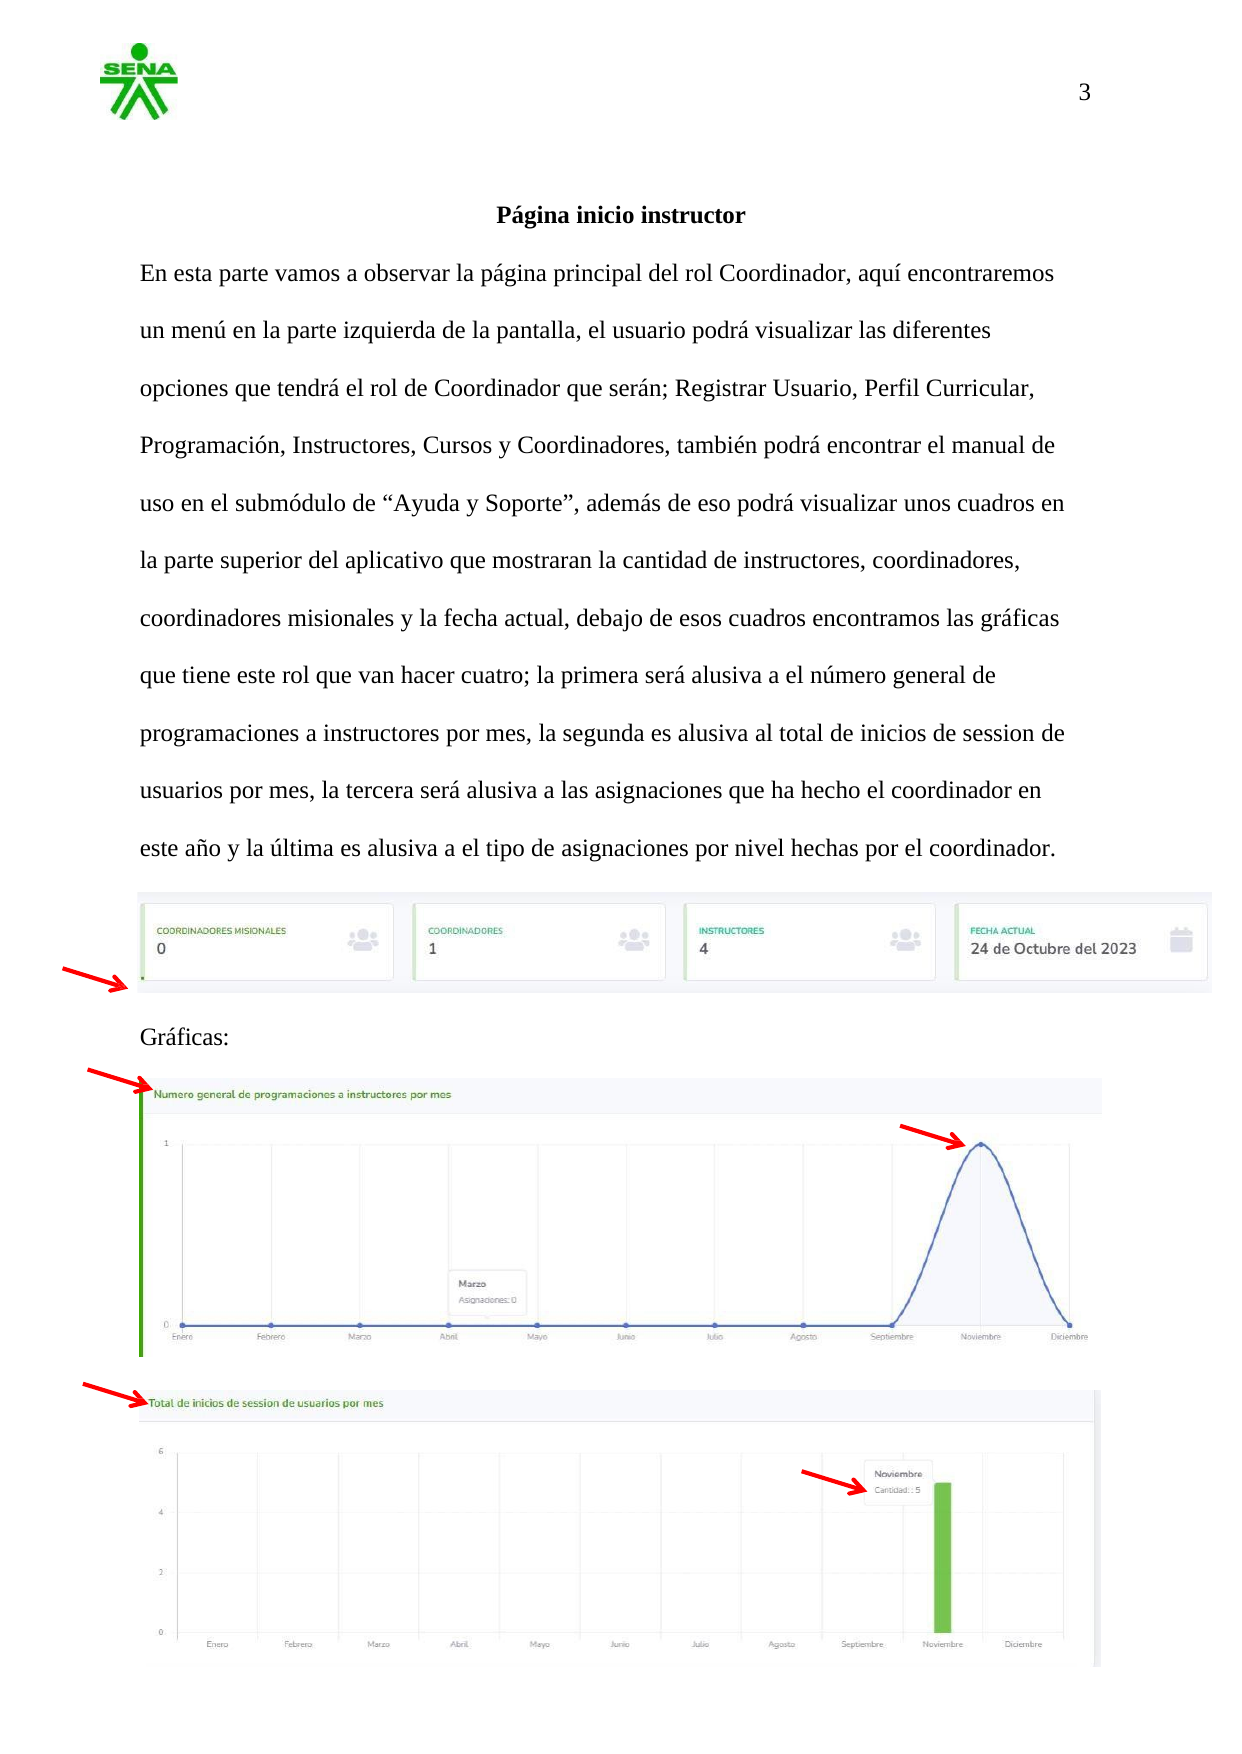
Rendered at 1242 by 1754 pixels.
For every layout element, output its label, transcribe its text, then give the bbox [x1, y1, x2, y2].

picture [139, 1390, 1101, 1667]
text Gráficas: [139, 1022, 1239, 1050]
picture [139, 1078, 1102, 1357]
text Página inicio instructor [77, 201, 1165, 229]
picture [100, 43, 178, 120]
text En esta parte vamos a observar la página principal del rol Coordinador, aquí encontraremos un menú en la parte izquierda de la pantalla, el usuario podrá visualizar las diferentes opciones que tendrá el rol de Coordinador que serán; Registrar Usuario, Perfil Curricular, Programación, Instructores, Cursos y Coordinadores, también podrá encontrar el manual de uso en el submódulo de “Ayuda y Soporte”, además de eso podrá visualizar unos cuadros en la parte superior del aplicativo que mostraran la cantidad de instructores, coordinadores, coordinadores misionales y la fecha actual, debajo de esos cuadros encontramos las gráficas que tiene este rol que van hacer cuatro; la primera será alusiva a el número general de programaciones a instructores por mes, la segunda es alusiva al total de inicios de session de usuarios por mes, la tercera será alusiva a las asignaciones que ha hecho el coordinador en este año y la última es alusiva a el tipo de asignaciones por nivel hechas por el coordinador. [139, 258, 1071, 862]
picture [137, 892, 1212, 993]
